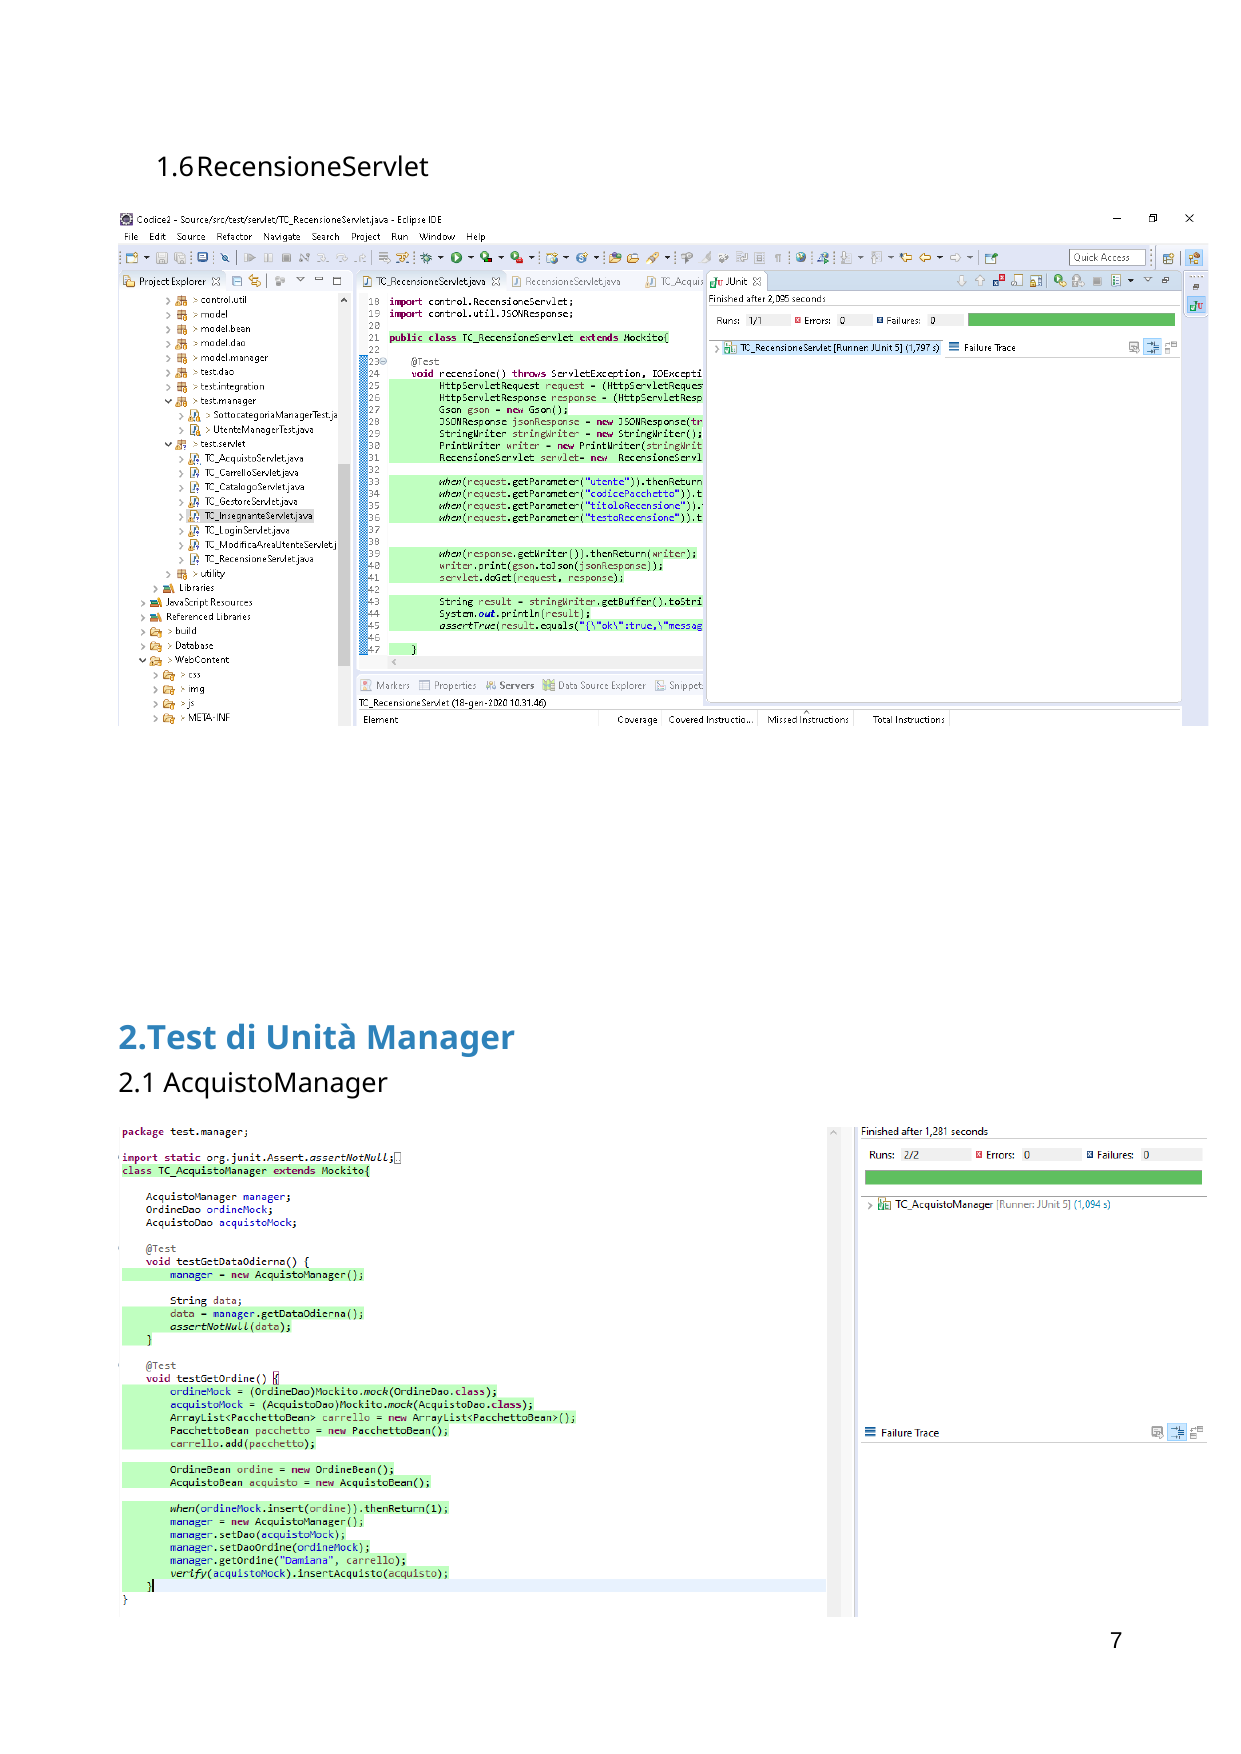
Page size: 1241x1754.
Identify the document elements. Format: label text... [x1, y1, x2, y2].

subtitle RecensioneServlet [156, 148, 1122, 184]
picture [118, 210, 1209, 726]
picture [118, 1127, 1209, 1617]
subtitle 2.1 AcquistoManager [118, 1064, 1122, 1101]
subtitle 2.Test di Unità Manager [118, 1014, 1122, 1059]
